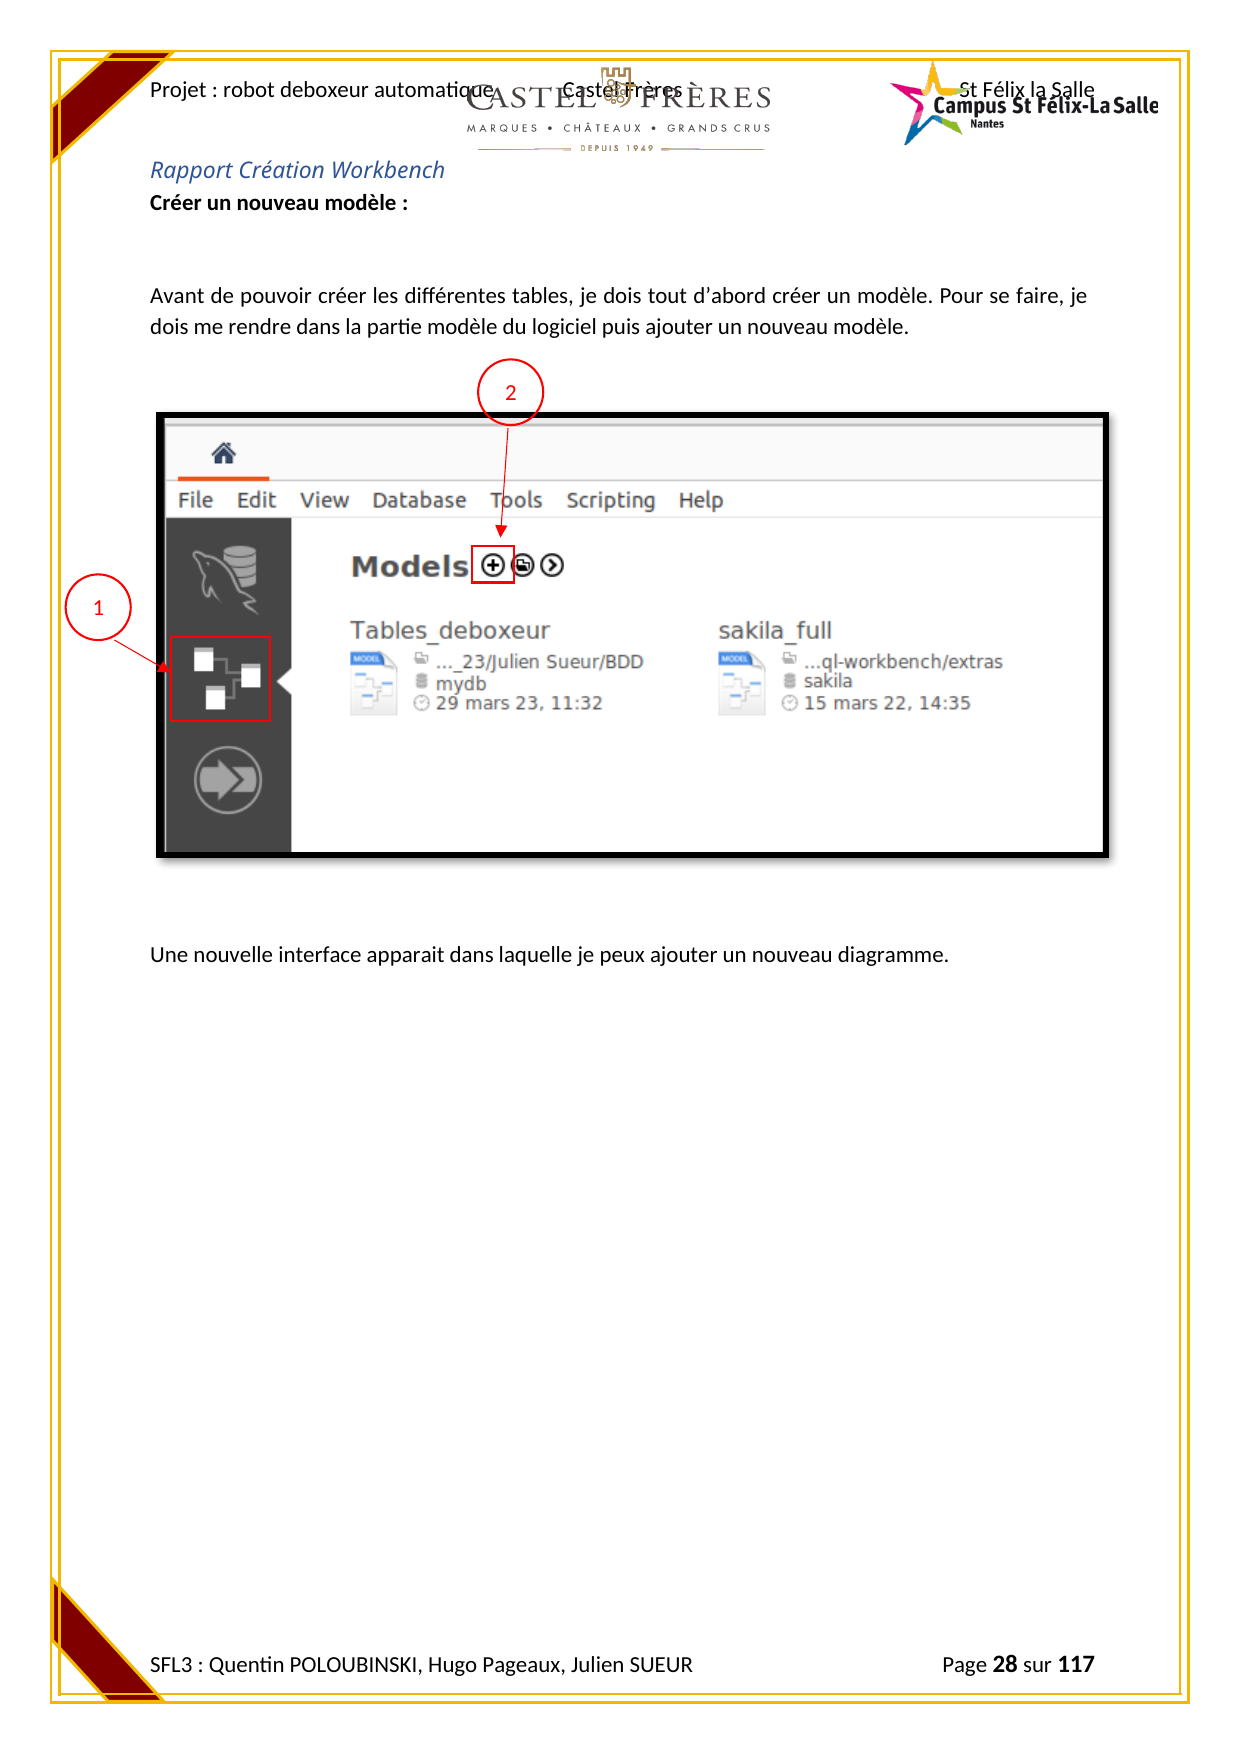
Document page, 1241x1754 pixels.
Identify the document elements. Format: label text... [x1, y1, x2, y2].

picture [494, 418, 527, 424]
picture [163, 418, 1103, 852]
subtitle Rapport Création Workbench [150, 154, 1090, 185]
picture [889, 60, 1158, 145]
text Une nouvelle interface apparait dans laquelle je peux ajouter un nouveau diagramme. [150, 940, 1090, 968]
picture [172, 638, 269, 720]
text Avant de pouvoir créer les différentes tables, je dois tout d’abord créer un modèle. Pour se faire, je dois me rendre dans la partie modèle du logiciel puis ajouter un nouveau modèle. [150, 282, 1090, 340]
picture [460, 59, 773, 157]
text Créer un nouveau modèle : [150, 188, 1090, 216]
